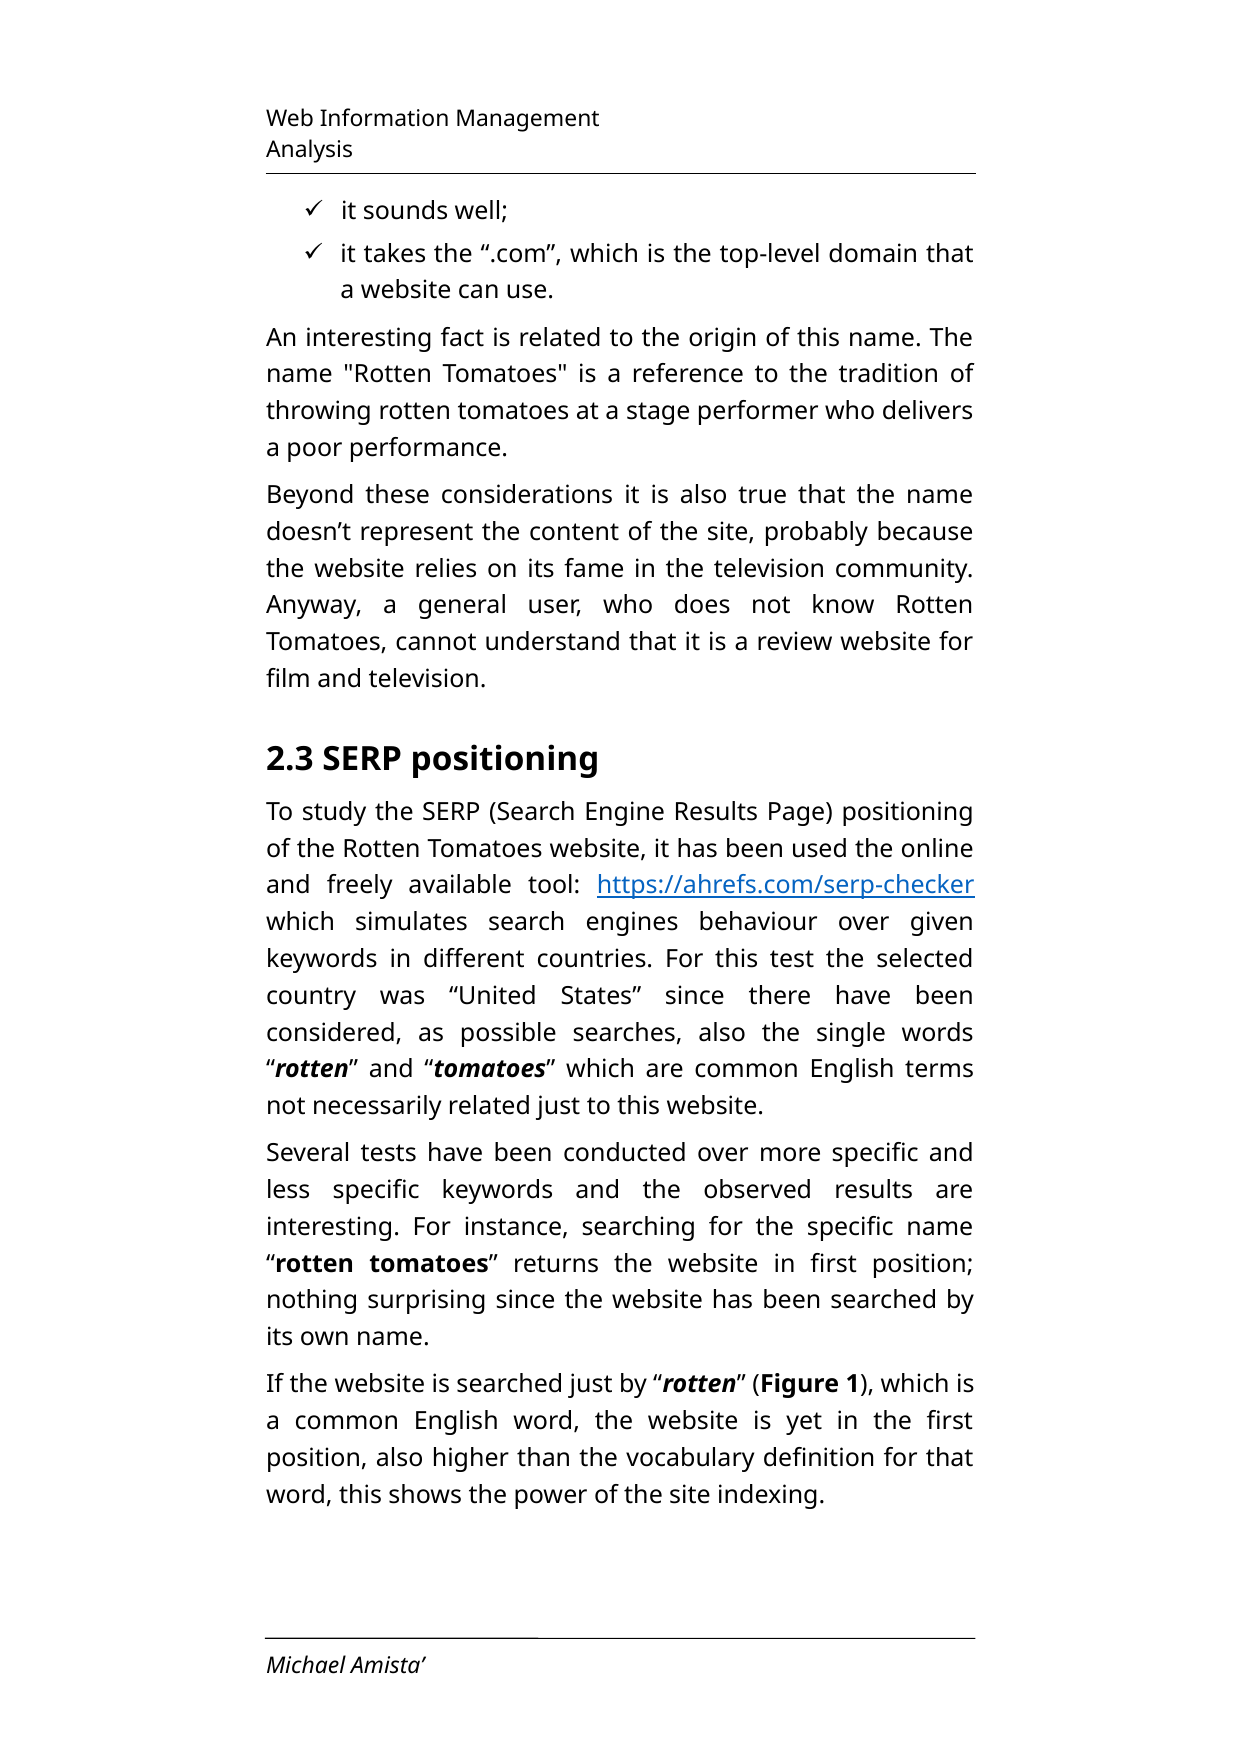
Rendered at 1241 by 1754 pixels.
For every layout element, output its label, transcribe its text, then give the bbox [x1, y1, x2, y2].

list it takes the “.com”, which is the top-level domain that a website can use. [303, 235, 974, 306]
subtitle 2.3 SERP positioning [266, 734, 974, 780]
text To study the SERP (Search Engine Results Page) positioning of the Rotten Tomatoes website, it has been used the online and freely available tool: https://ahrefs.com/serp-checker which simulates search engines behaviour over given keywords in different countries. For this test the selected country was “United States” since there have been considered, as possible searches, also the single words “rotten” and “tomatoes” which are common English terms not necessarily related just to this website. [266, 794, 974, 1122]
text An interesting fact is related to the origin of this name. The name "Rotten Tomatoes" is a reference to the tradition of throwing rotten tomatoes at a stage performer who delivers a poor performance. [266, 319, 974, 464]
text Several tests have been conducted over more specific and less specific keywords and the observed results are interesting. For instance, searching for the specific name “rotten tomatoes” returns the website in first position; nothing surprising since the website has been searched by its own name. [266, 1135, 974, 1353]
list it sounds well; [303, 192, 974, 226]
text If the website is searched just by “rotten” (Figure 1), which is a common English word, the website is yet in the first position, also higher than the vocabulary definition for that word, this shows the power of the site indexing. [266, 1366, 974, 1510]
text Beyond these considerations it is also true that the name doesn’t represent the content of the site, probably because the website relies on its fame in the television community. Anyway, a general user, who does not know Rotten Tomatoes, cannot understand that it is a review website for film and television. [266, 477, 974, 695]
